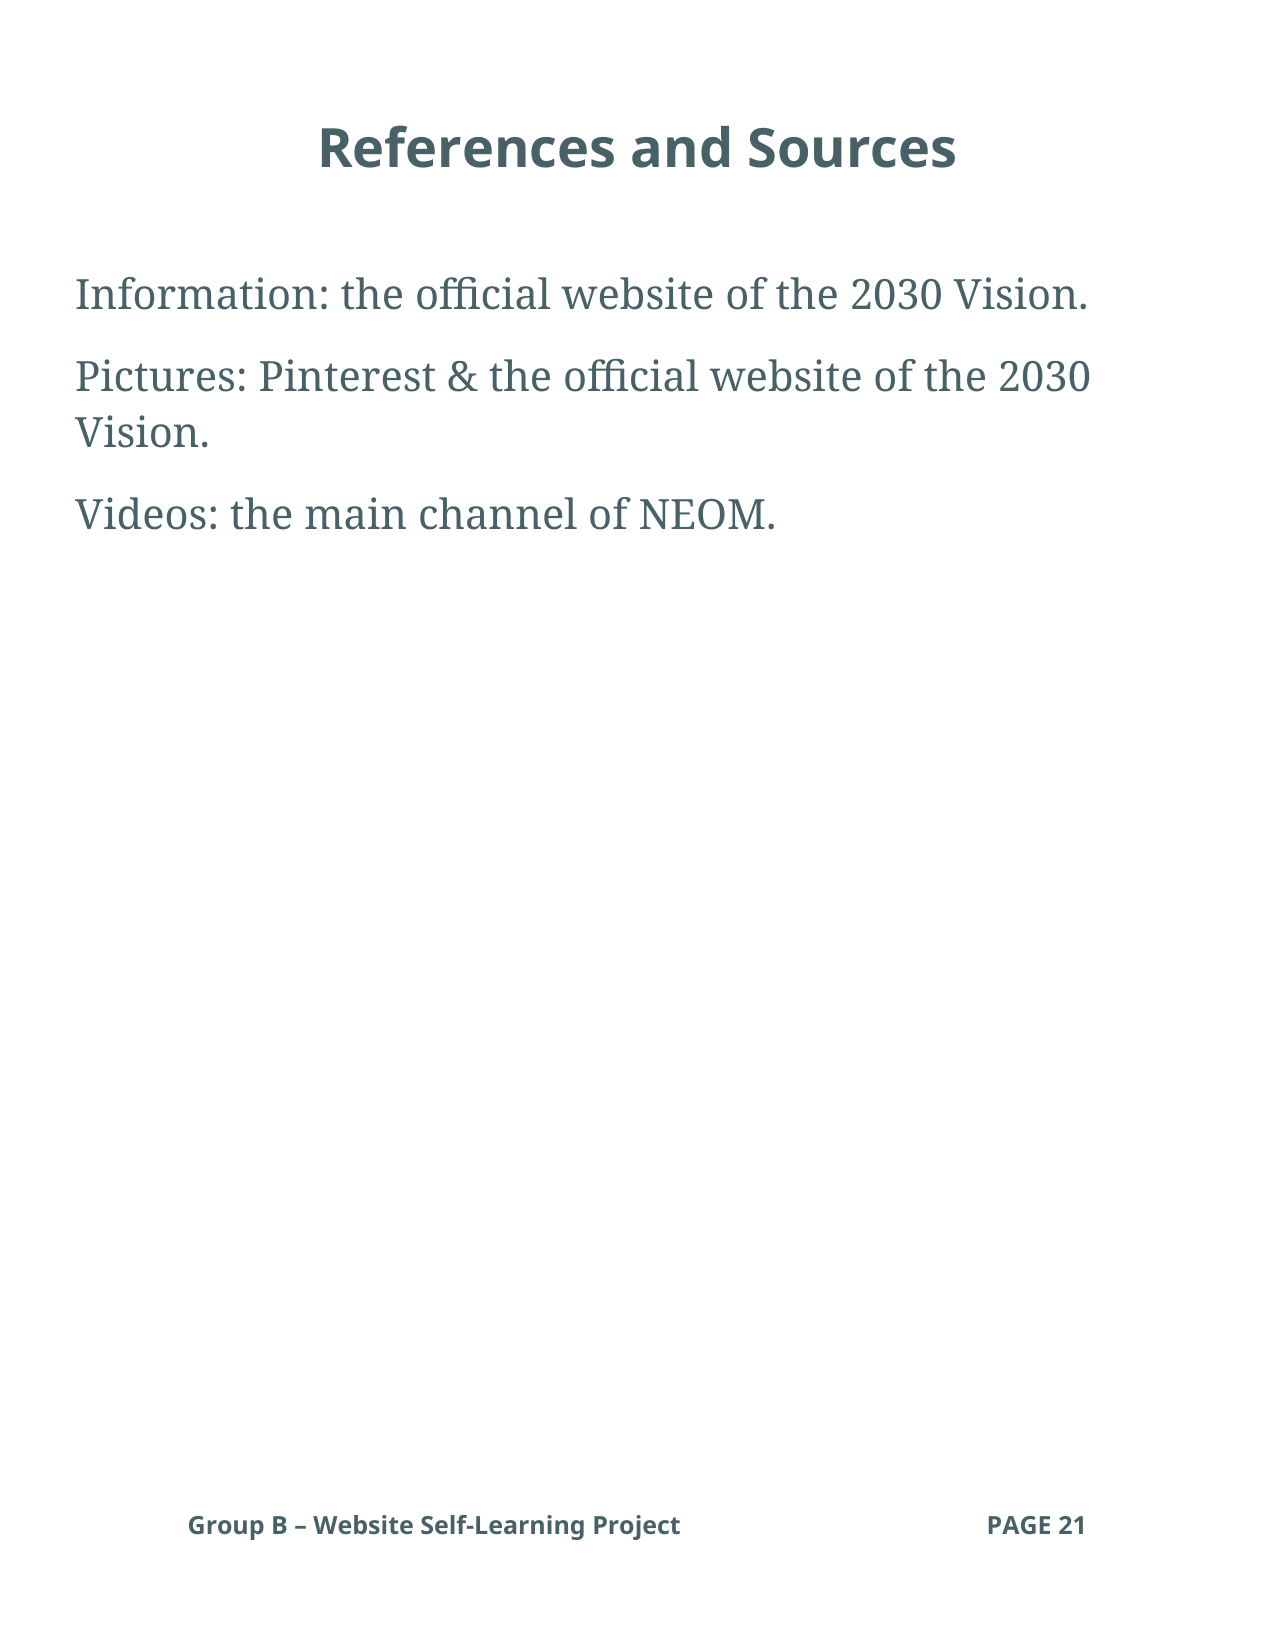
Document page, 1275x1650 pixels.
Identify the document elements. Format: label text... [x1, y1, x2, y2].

subtitle Information: the official website of the 2030 Vision. [75, 264, 1200, 321]
subtitle References and Sources [75, 109, 1200, 183]
subtitle Videos: the main channel of NEOM. [75, 485, 1200, 542]
subtitle Pictures: Pinterest & the official website of the 2030 Vision. [75, 346, 1200, 460]
